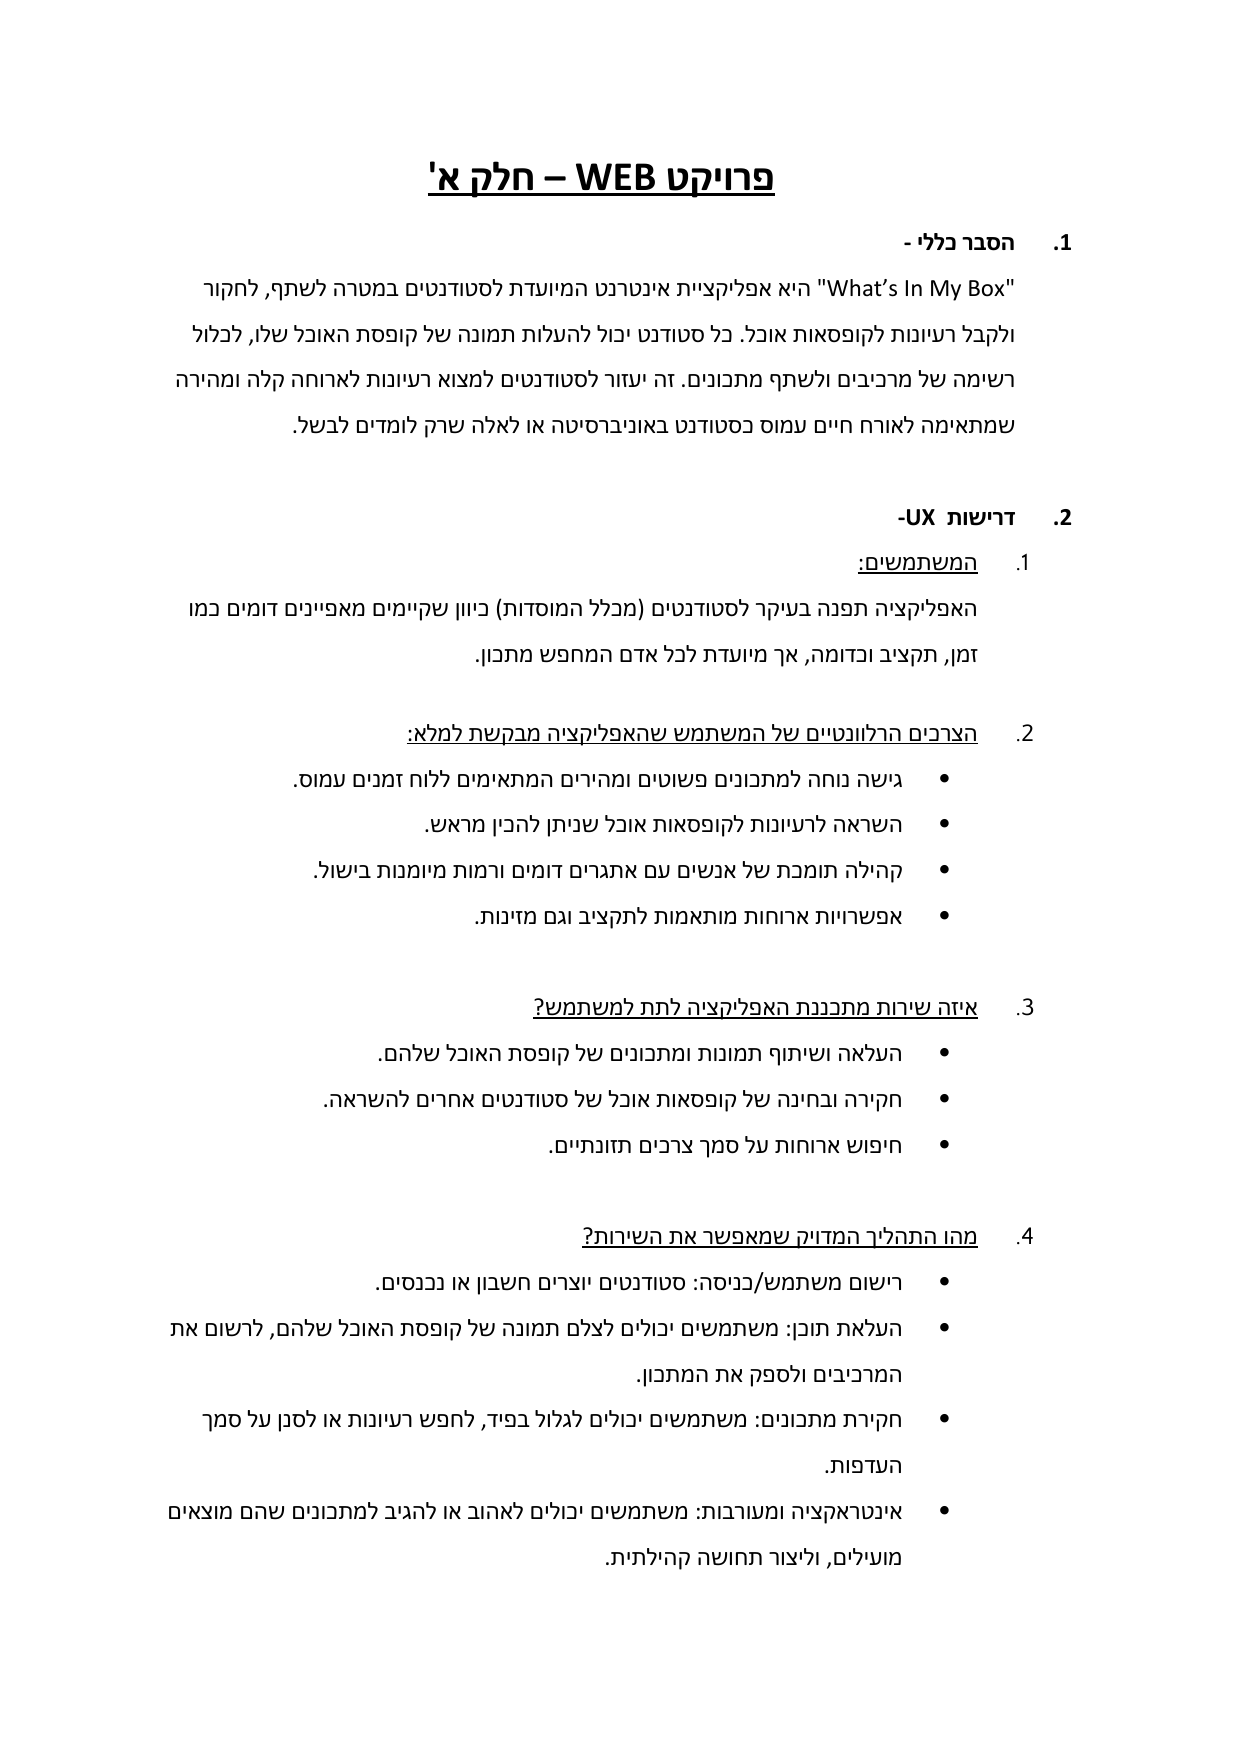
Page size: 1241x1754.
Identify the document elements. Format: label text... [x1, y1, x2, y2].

list חקירה ובחינה של קופסאות אוכל של סטודנטים אחרים להשראה. [150, 1083, 940, 1114]
list דרישות UX- [150, 501, 1053, 531]
text פרויקט WEB – חלק א' [150, 150, 1053, 201]
list איזה שירות מתכננת האפליקציה לתת למשתמש? [150, 991, 1015, 1022]
list אינטראקציה ומעורבות: משתמשים יכולים לאהוב או להגיב למתכונים שהם מוצאים מועילים, וליצור תחושה קהילתית. [150, 1495, 940, 1571]
list גישה נוחה למתכונים פשוטים ומהירים המתאימים ללוח זמנים עמוס. [150, 763, 940, 793]
list הסבר כללי - [150, 226, 1053, 257]
list קהילה תומכת של אנשים עם אתגרים דומים ורמות מיומנות בישול. [150, 854, 940, 885]
list הצרכים הרלוונטיים של המשתמש שהאפליקציה מבקשת למלא: [150, 717, 1015, 747]
list חקירת מתכונים: משתמשים יכולים לגלול בפיד, לחפש רעיונות או לסנן על סמך העדפות. [150, 1403, 940, 1480]
list רישום משתמש/כניסה: סטודנטים יוצרים חשבון או נכנסים. [150, 1266, 940, 1297]
list אפשרויות ארוחות מותאמות לתקציב וגם מזינות. [150, 900, 940, 930]
text "What’s In My Box" היא אפליקציית אינטרנט המיועדת לסטודנטים במטרה לשתף, לחקור ולקבל רעיונות לקופסאות אוכל. כל סטודנט יכול להעלות תמונה של קופסת האוכל שלו, לכלול רשימה של מרכיבים ולשתף מתכונים. זה יעזור לסטודנטים למצוא רעיונות לארוחה קלה ומהירה שמתאימה לאורח חיים עמוס כסטודנט באוניברסיטה או לאלה שרק לומדים לבשל. [150, 272, 1015, 440]
list השראה לרעיונות לקופסאות אוכל שניתן להכין מראש. [150, 808, 940, 839]
list העלאה ושיתוף תמונות ומתכונים של קופסת האוכל שלהם. [150, 1037, 940, 1068]
list המשתמשים: האפליקציה תפנה בעיקר לסטודנטים (מכלל המוסדות) כיוון שקיימים מאפיינים דומים כמו זמן, תקציב וכדומה, אך מיועדת לכל אדם המחפש מתכון. [150, 546, 1015, 668]
list מהו התהליך המדויק שמאפשר את השירות? [150, 1220, 1015, 1251]
list חיפוש ארוחות על סמך צרכים תזונתיים. [150, 1129, 940, 1159]
list העלאת תוכן: משתמשים יכולים לצלם תמונה של קופסת האוכל שלהם, לרשום את המרכיבים ולספק את המתכון. [150, 1312, 940, 1388]
